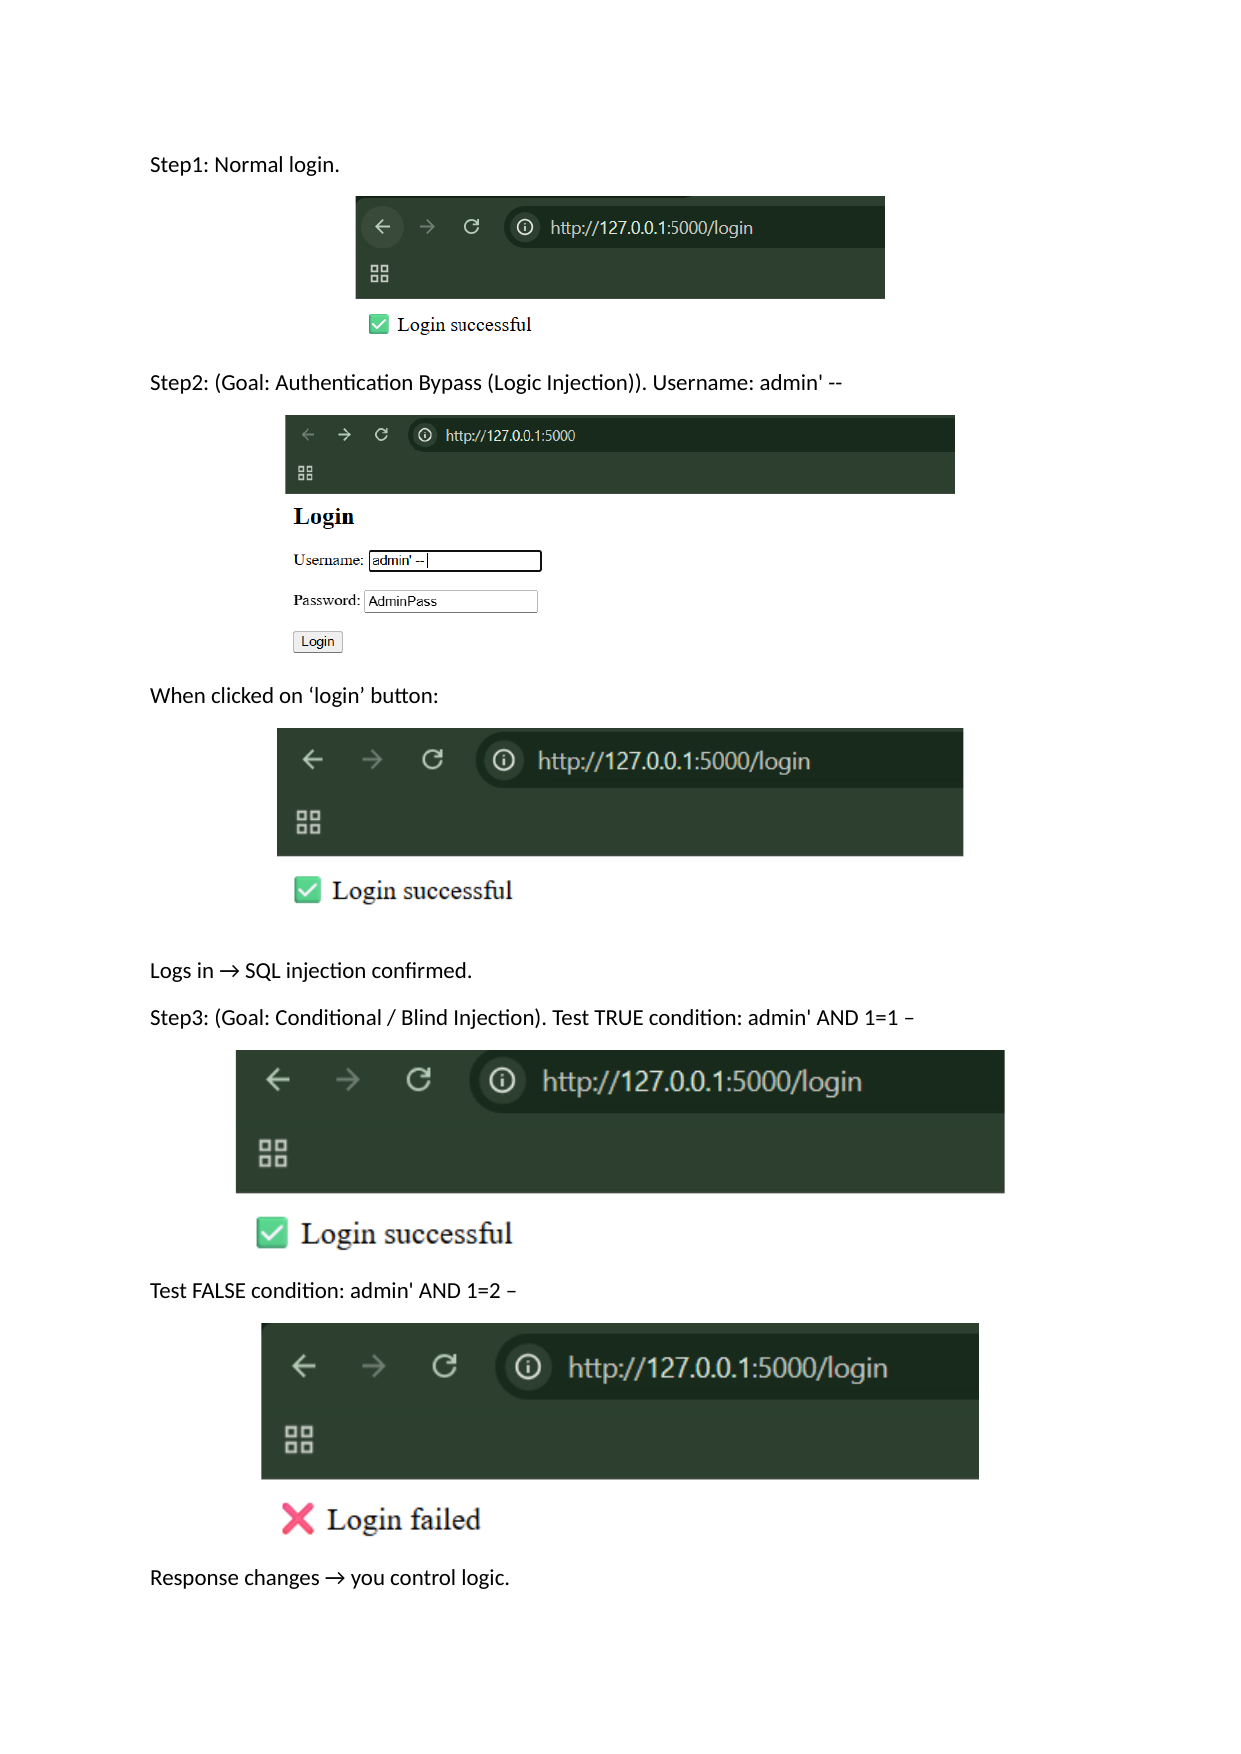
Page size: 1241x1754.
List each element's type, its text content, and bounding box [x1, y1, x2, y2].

text Step1: Normal login. [150, 150, 1090, 178]
text Logs in → SQL injection confirmed. [150, 956, 1090, 984]
text Test FALSE condition: admin' AND 1=2 – [150, 1277, 1090, 1304]
picture [261, 1323, 979, 1544]
picture [277, 728, 964, 938]
text When clicked on ‘login’ button: [150, 682, 1090, 709]
text Response changes → you control logic. [150, 1563, 1090, 1591]
text Step2: (Goal: Authentication Bypass (Logic Injection)). Username: admin' -- [150, 368, 1090, 396]
picture [235, 1050, 1005, 1258]
text Step3: (Goal: Conditional / Blind Injection). Test TRUE condition: admin' AND 1=1 – [150, 1003, 1090, 1031]
picture [355, 196, 885, 350]
picture [285, 415, 955, 663]
